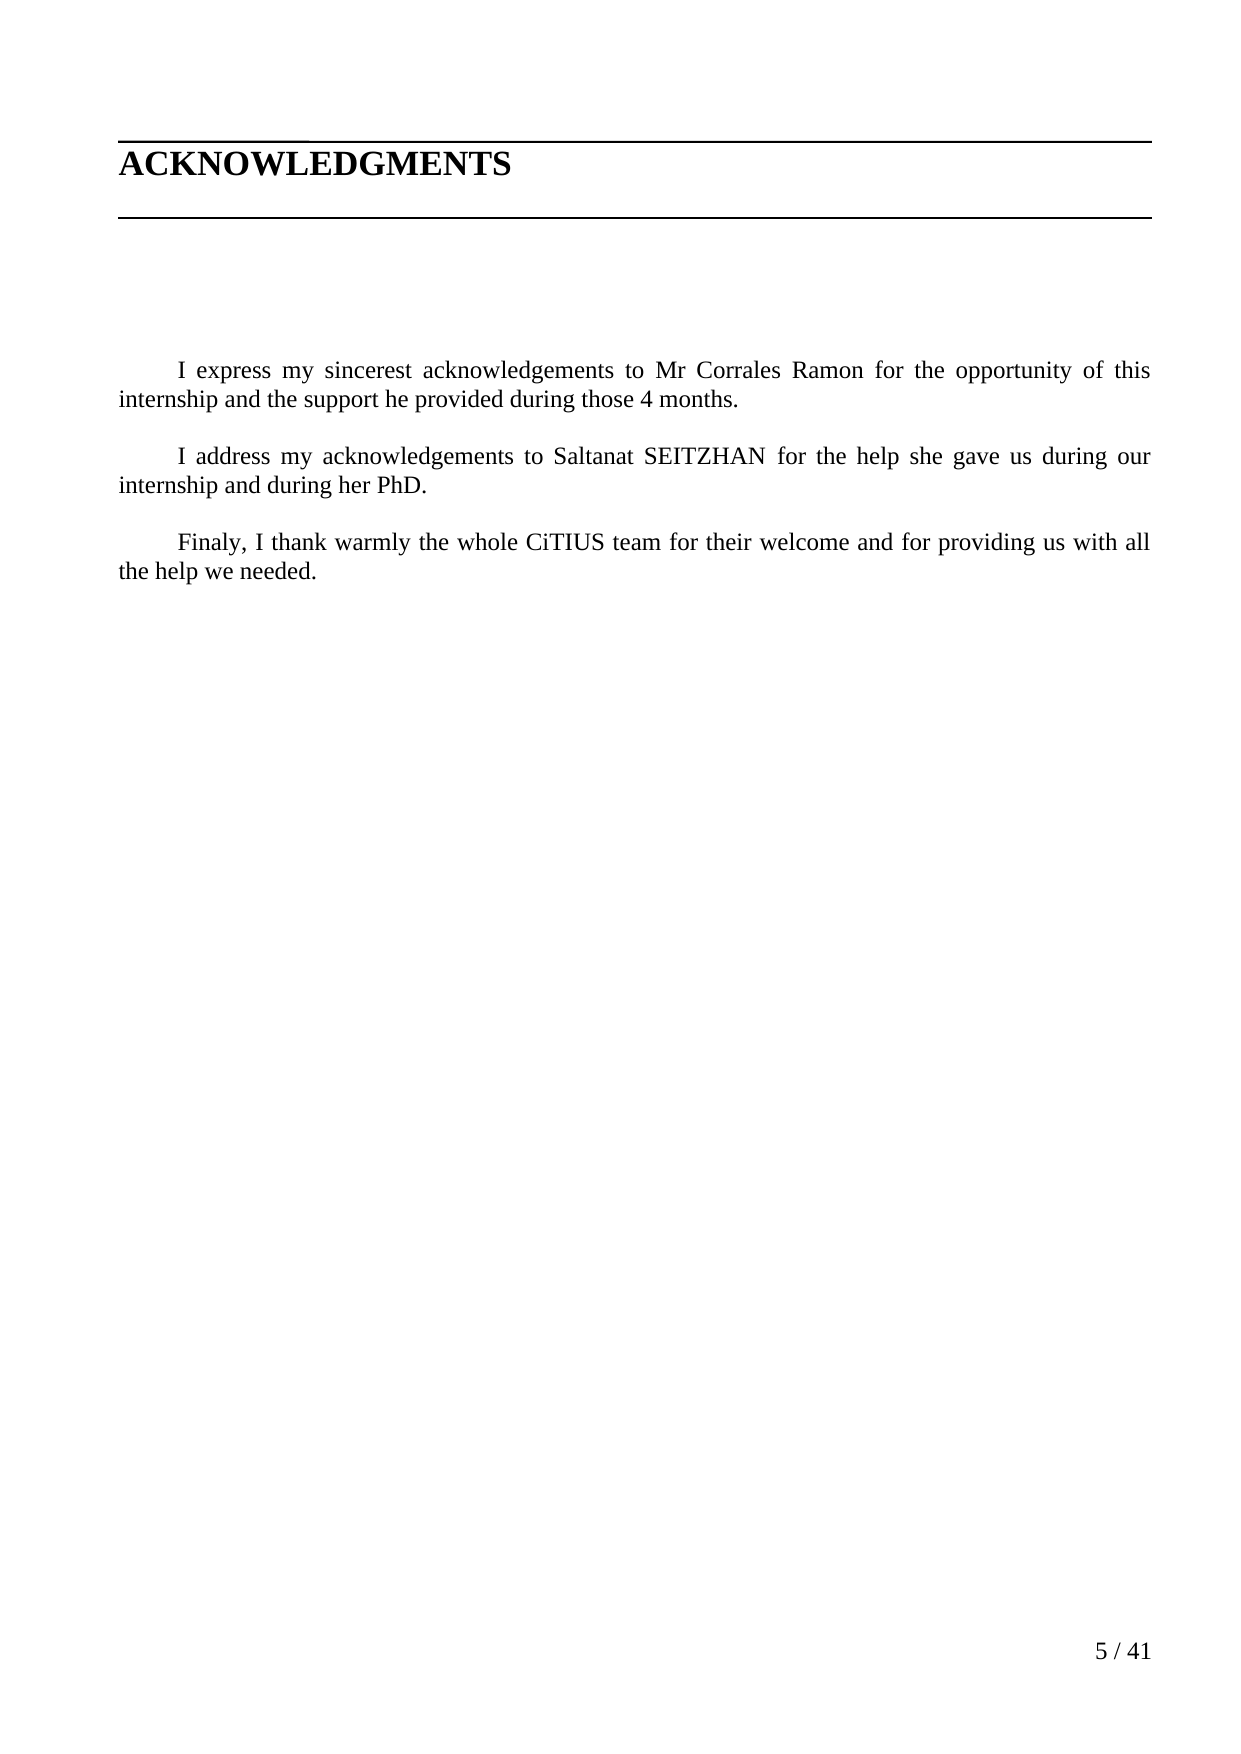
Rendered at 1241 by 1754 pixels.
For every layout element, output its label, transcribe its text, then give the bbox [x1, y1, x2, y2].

text Finaly, I thank warmly the whole CiTIUS team for their welcome and for providing us with all the help we needed. [118, 527, 1152, 585]
text I address my acknowledgements to Saltanat SEITZHAN for the help she gave us during our internship and during her PhD. [118, 441, 1152, 499]
subtitle Acknowledgments [118, 142, 1152, 217]
text I express my sincerest acknowledgements to Mr Corrales Ramon for the opportunity of this internship and the support he provided during those 4 months. [118, 355, 1152, 412]
